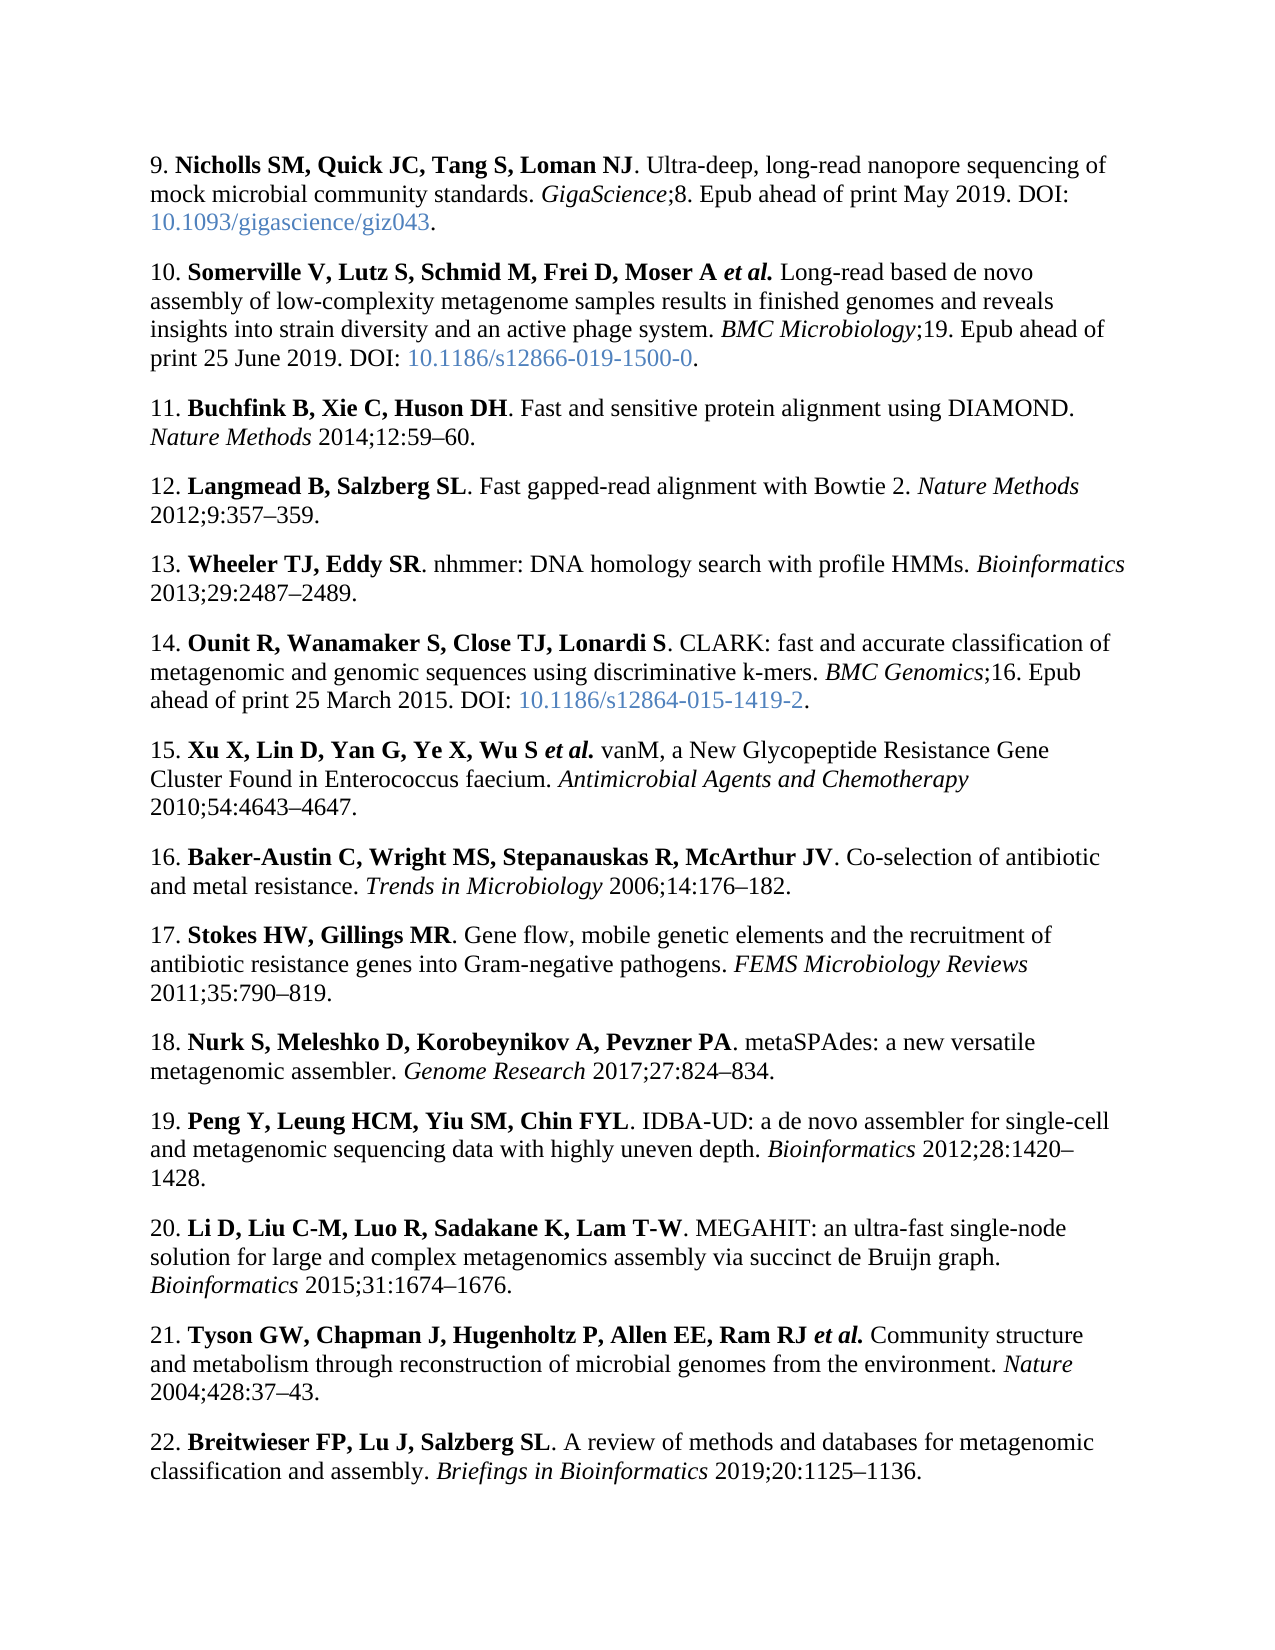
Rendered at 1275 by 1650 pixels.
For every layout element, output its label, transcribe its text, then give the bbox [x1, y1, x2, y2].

text 21. Tyson GW, Chapman J, Hugenholtz P, Allen EE, Ram RJ et al. Community structure and metabolism through reconstruction of microbial genomes from the environment. Nature 2004;428:37–43. [150, 1320, 1125, 1406]
text 14. Ounit R, Wanamaker S, Close TJ, Lonardi S. CLARK: fast and accurate classification of metagenomic and genomic sequences using discriminative k-mers. BMC Genomics;16. Epub ahead of print 25 March 2015. DOI: 10.1186/s12864-015-1419-2. [150, 628, 1125, 714]
text 13. Wheeler TJ, Eddy SR. nhmmer: DNA homology search with profile HMMs. Bioinformatics 2013;29:2487–2489. [150, 549, 1125, 607]
text 15. Xu X, Lin D, Yan G, Ye X, Wu S et al. vanM, a New Glycopeptide Resistance Gene Cluster Found in Enterococcus faecium. Antimicrobial Agents and Chemotherapy 2010;54:4643–4647. [150, 735, 1125, 821]
text 18. Nurk S, Meleshko D, Korobeynikov A, Pevzner PA. metaSPAdes: a new versatile metagenomic assembler. Genome Research 2017;27:824–834. [150, 1027, 1125, 1085]
text 19. Peng Y, Leung HCM, Yiu SM, Chin FYL. IDBA-UD: a de novo assembler for single-cell and metagenomic sequencing data with highly uneven depth. Bioinformatics 2012;28:1420–1428. [150, 1106, 1125, 1192]
text 11. Buchfink B, Xie C, Huson DH. Fast and sensitive protein alignment using DIAMOND. Nature Methods 2014;12:59–60. [150, 393, 1125, 450]
text 10. Somerville V, Lutz S, Schmid M, Frei D, Moser A et al. Long-read based de novo assembly of low-complexity metagenome samples results in finished genomes and reveals insights into strain diversity and an active phage system. BMC Microbiology;19. Epub ahead of print 25 June 2019. DOI: 10.1186/s12866-019-1500-0. [150, 257, 1125, 372]
text 16. Baker-Austin C, Wright MS, Stepanauskas R, McArthur JV. Co-selection of antibiotic and metal resistance. Trends in Microbiology 2006;14:176–182. [150, 842, 1125, 899]
text 22. Breitwieser FP, Lu J, Salzberg SL. A review of methods and databases for metagenomic classification and assembly. Briefings in Bioinformatics 2019;20:1125–1136. [150, 1427, 1125, 1484]
text 17. Stokes HW, Gillings MR. Gene flow, mobile genetic elements and the recruitment of antibiotic resistance genes into Gram-negative pathogens. FEMS Microbiology Reviews 2011;35:790–819. [150, 920, 1125, 1007]
text 20. Li D, Liu C-M, Luo R, Sadakane K, Lam T-W. MEGAHIT: an ultra-fast single-node solution for large and complex metagenomics assembly via succinct de Bruijn graph. Bioinformatics 2015;31:1674–1676. [150, 1213, 1125, 1299]
text 9. Nicholls SM, Quick JC, Tang S, Loman NJ. Ultra-deep, long-read nanopore sequencing of mock microbial community standards. GigaScience;8. Epub ahead of print May 2019. DOI: 10.1093/gigascience/giz043. [150, 150, 1125, 236]
text 12. Langmead B, Salzberg SL. Fast gapped-read alignment with Bowtie 2. Nature Methods 2012;9:357–359. [150, 471, 1125, 529]
